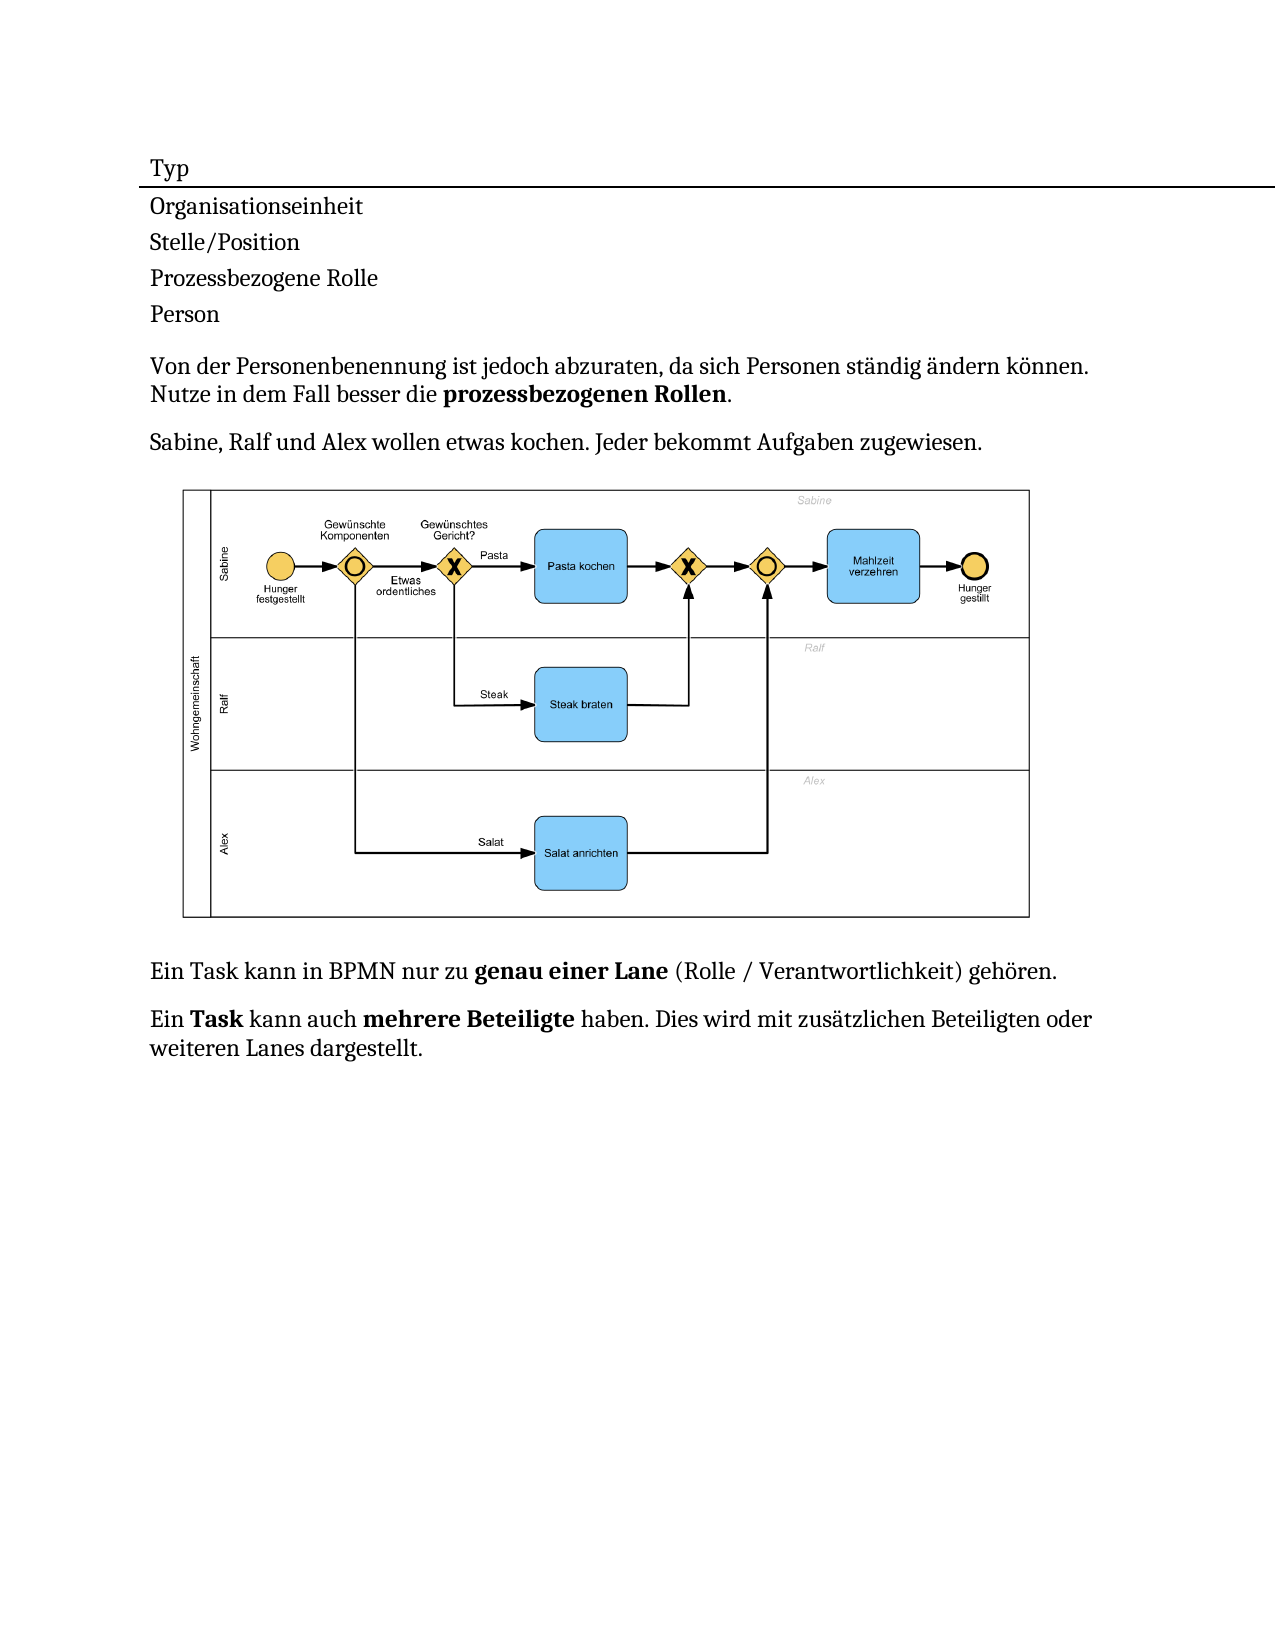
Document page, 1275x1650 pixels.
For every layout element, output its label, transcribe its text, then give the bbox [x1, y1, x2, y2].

table_cell Person [139, 297, 1275, 333]
text Sabine, Ralf und Alex wollen etwas kochen. Jeder bekommt Aufgaben zugewiesen. [150, 428, 1125, 457]
table_header Typ [139, 150, 1275, 186]
table_cell Organisationseinheit [139, 188, 1275, 224]
picture [168, 475, 1044, 939]
table_cell Prozessbezogene Rolle [139, 260, 1275, 297]
text Von der Personenbenennung ist jedoch abzuraten, da sich Personen ständig ändern können. Nutze in dem Fall besser die prozessbezogenen Rollen. [150, 352, 1125, 409]
text Ein Task kann auch mehrere Beteiligte haben. Dies wird mit zusätzlichen Beteiligten oder weiteren Lanes dargestellt. [150, 1005, 1125, 1062]
text Ein Task kann in BPMN nur zu genau einer Lane (Rolle / Verantwortlichkeit) gehören. [150, 957, 1125, 986]
table_cell Stelle/Position [139, 224, 1275, 260]
